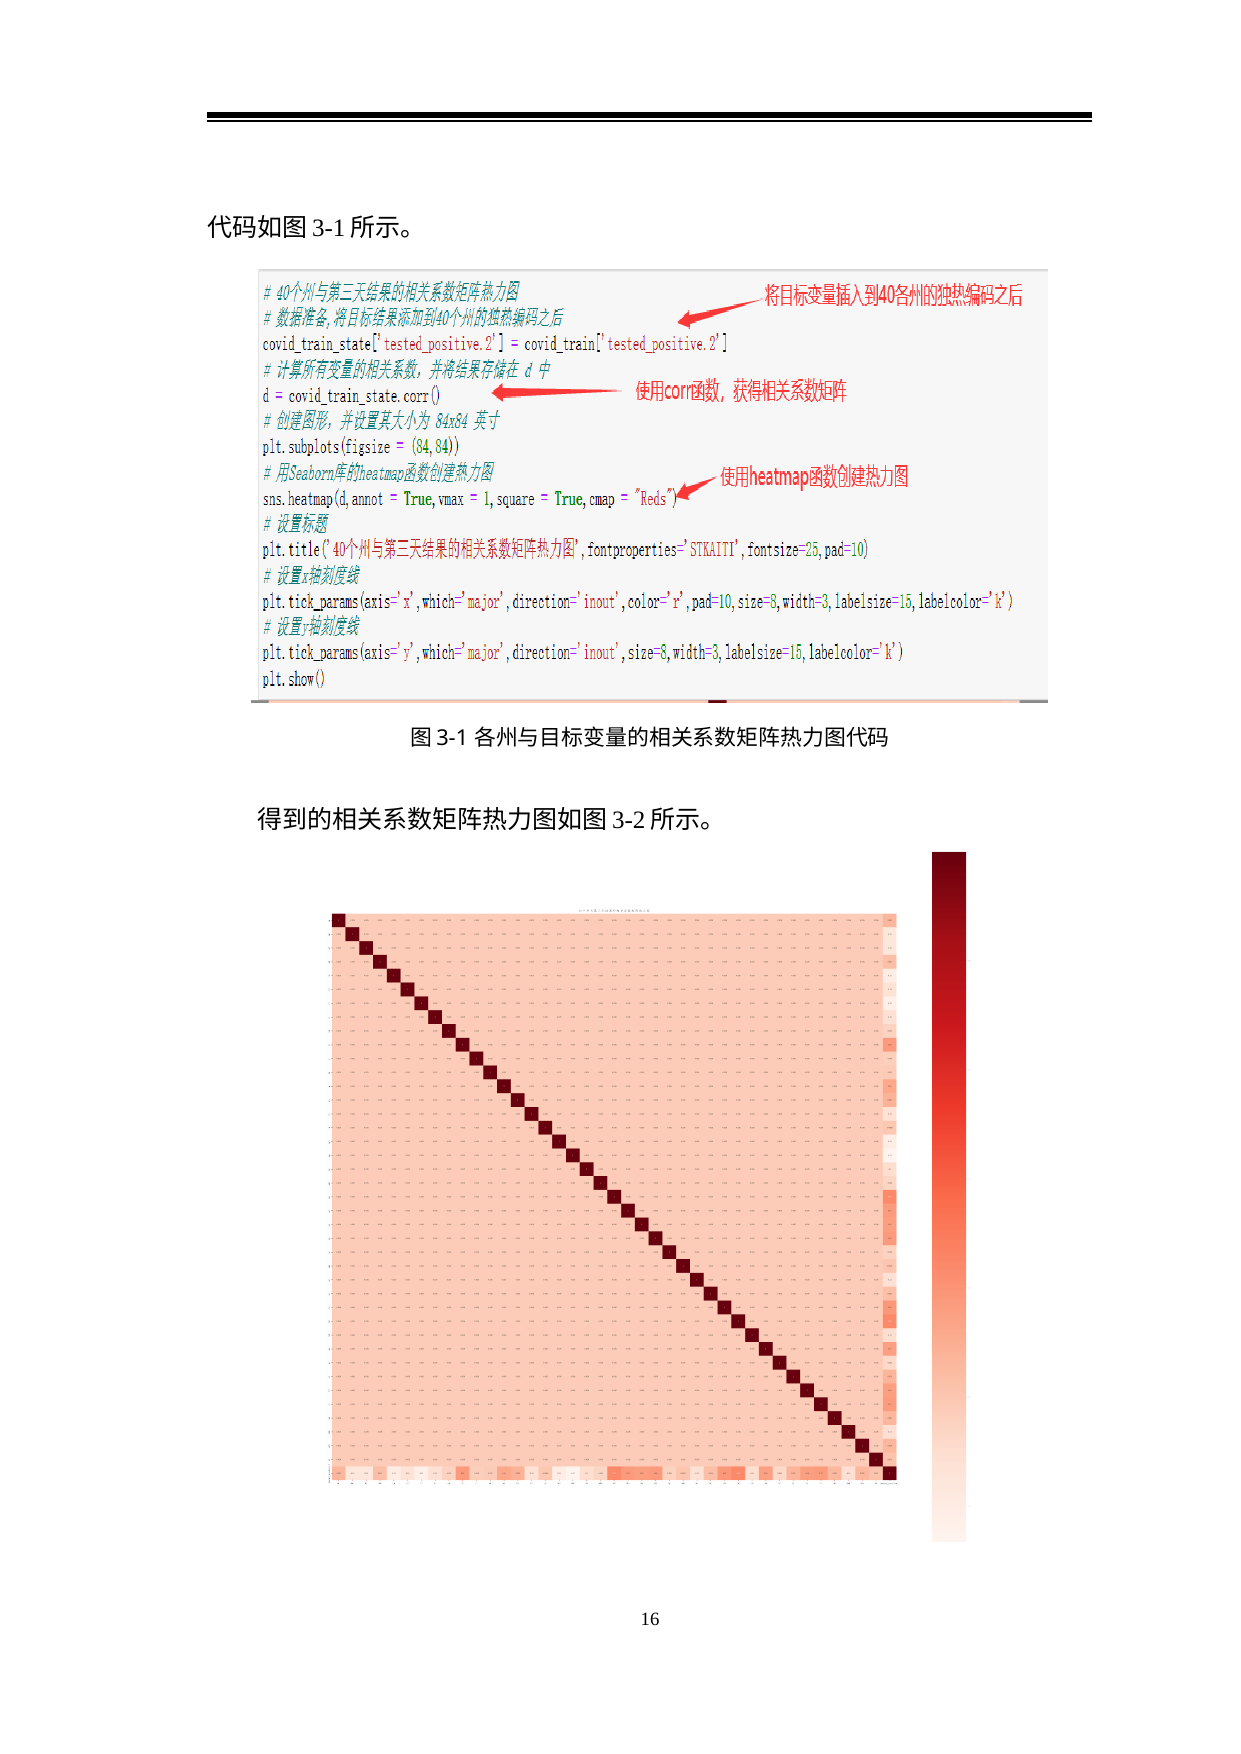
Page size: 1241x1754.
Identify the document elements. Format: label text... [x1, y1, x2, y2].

picture [251, 265, 1048, 703]
picture [327, 850, 972, 1543]
text 得到的相关系数矩阵热力图如图3-2所示。 [207, 785, 1092, 850]
text 图3-1 各州与目标变量的相关系数矩阵热力图代码 [207, 720, 1092, 753]
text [207, 193, 1092, 258]
